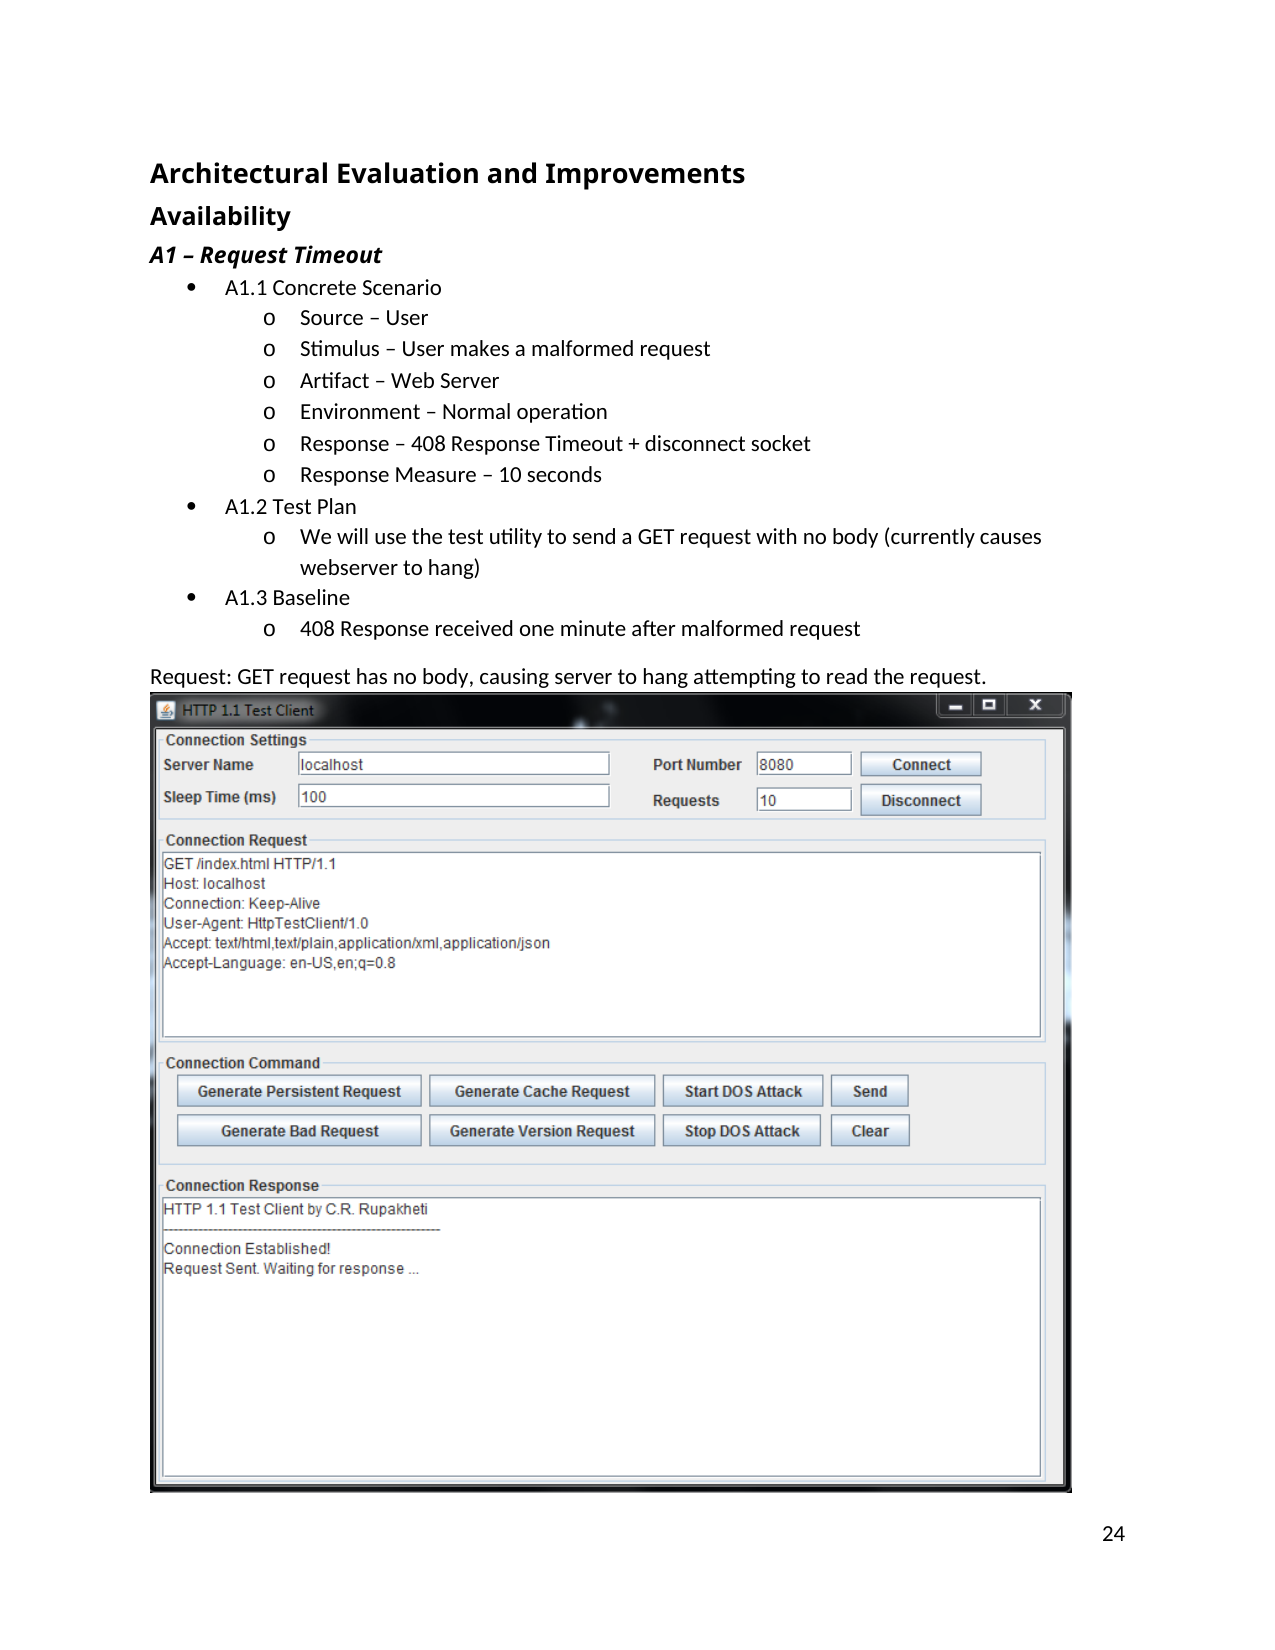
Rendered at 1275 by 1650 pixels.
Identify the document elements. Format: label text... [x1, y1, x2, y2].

list Response Measure – 10 seconds [262, 460, 1125, 489]
list Artifact – Web Server [262, 366, 1125, 395]
list Response – 408 Response Timeout + disconnect socket [262, 429, 1125, 458]
list A1.1 Concrete Scenario [187, 273, 1125, 301]
subtitle A1 – Request Timeout [150, 239, 1125, 270]
list We will use the test utility to send a GET request with no body (currently causes webserver to hang) [262, 522, 1125, 581]
list Stimulus – User makes a malformed request [262, 334, 1125, 364]
subtitle Architectural Evaluation and Improvements [150, 154, 1125, 191]
list Environment – Normal operation [262, 397, 1125, 427]
picture [150, 692, 1072, 1493]
list A1.3 Baseline [187, 583, 1125, 612]
subtitle Availability [150, 198, 1125, 232]
list A1.2 Test Plan [187, 492, 1125, 520]
list 408 Response received one minute after malformed request [262, 614, 1125, 643]
list Source – User [262, 303, 1125, 332]
